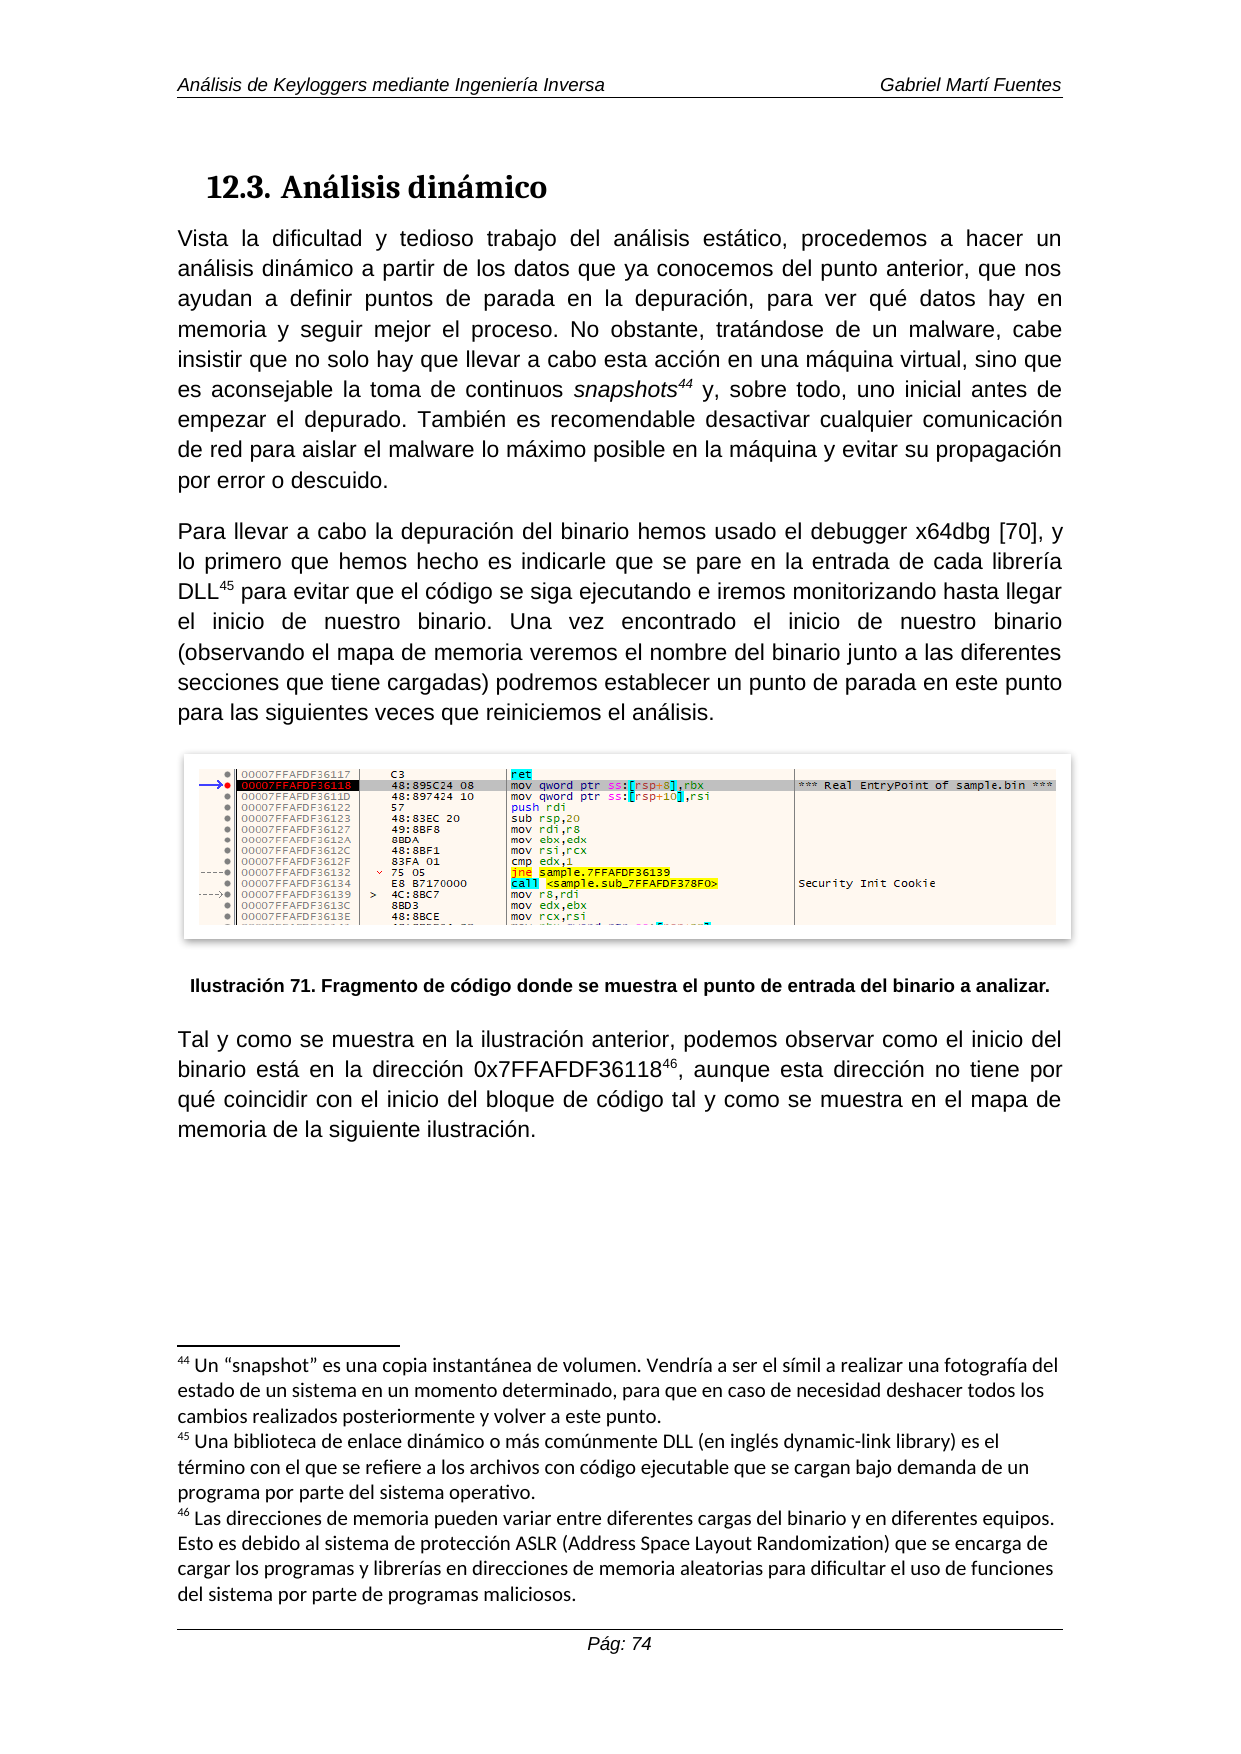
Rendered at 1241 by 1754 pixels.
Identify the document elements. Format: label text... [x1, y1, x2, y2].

text Tal y como se muestra en la ilustración anterior, podemos observar como el inicio del binario está en la dirección 0x7FFAFDF36118, aunque esta dirección no tiene por qué coincidir con el inicio del bloque de código tal y como se muestra en el mapa de memoria de la siguiente ilustración. [177, 1026, 1063, 1142]
text Para llevar a cabo la depuración del binario hemos usado el debugger x64dbg , y lo primero que hemos hecho es indicarle que se pare en la entrada de cada librería DLL para evitar que el código se siga ejecutando e iremos monitorizando hasta llegar el inicio de nuestro binario. Una vez encontrado el inicio de nuestro binario (observando el mapa de memoria veremos el nombre del binario junto a las diferentes secciones que tiene cargadas) podremos establecer un punto de parada en este punto para las siguientes veces que reiniciemos el análisis. [177, 518, 1063, 725]
subtitle Análisis dinámico [207, 168, 1063, 207]
picture [199, 769, 1056, 925]
text Vista la dificultad y tedioso trabajo del análisis estático, procedemos a hacer un análisis dinámico a partir de los datos que ya conocemos del punto anterior, que nos ayudan a definir puntos de parada en la depuración, para ver qué datos hay en memoria y seguir mejor el proceso. No obstante, tratándose de un malware, cabe insistir que no solo hay que llevar a cabo esta acción en una máquina virtual, sino que es aconsejable la toma de continuos snapshots y, sobre todo, uno inicial antes de empezar el depurado. También es recomendable desactivar cualquier comunicación de red para aislar el malware lo máximo posible en la máquina y evitar su propagación por error o descuido. [177, 225, 1063, 493]
